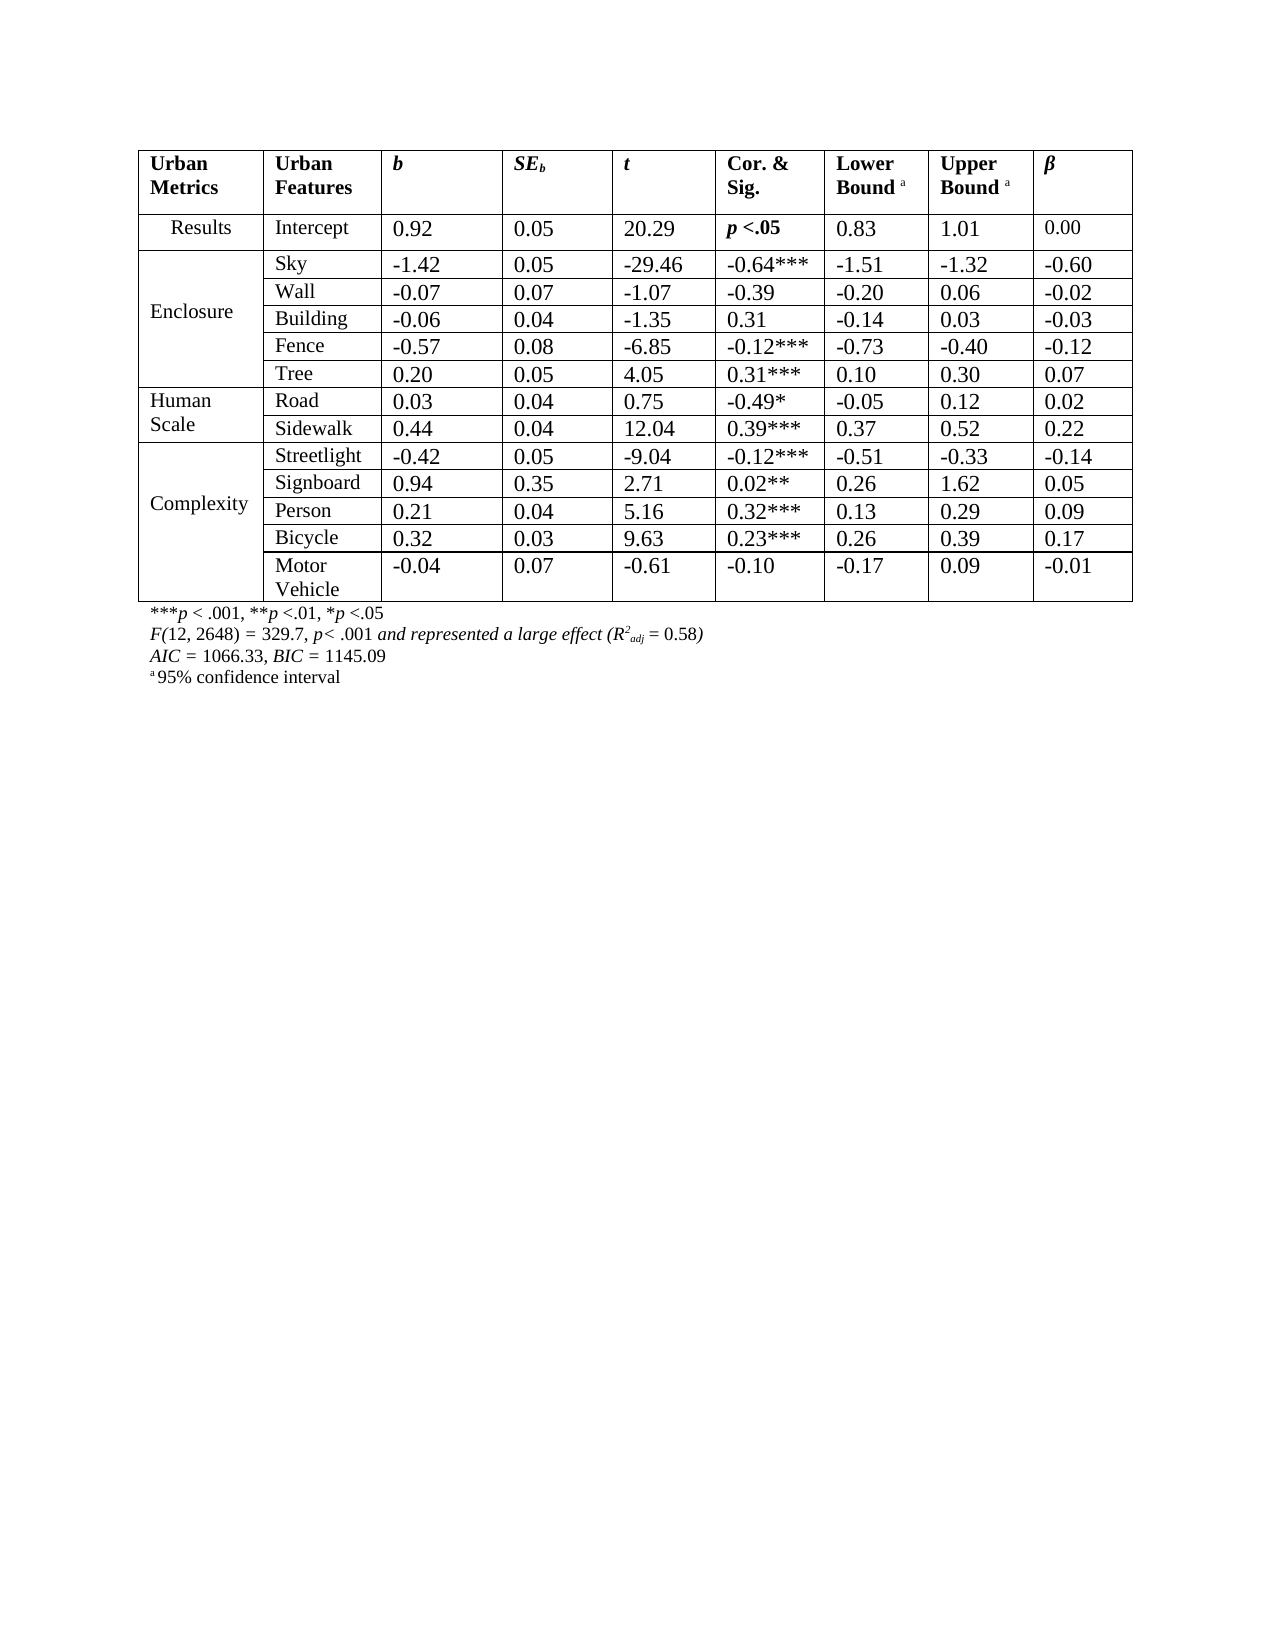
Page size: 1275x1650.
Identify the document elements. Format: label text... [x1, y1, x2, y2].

table_cell 0.06 [929, 279, 1033, 305]
table_header Urban Metrics [139, 151, 263, 214]
table_cell -29.46 [613, 251, 715, 277]
table_cell 0.83 [825, 215, 928, 250]
table_cell 4.05 [613, 361, 715, 387]
table_cell -0.39 [716, 279, 824, 305]
table_cell -0.61 [613, 553, 715, 601]
table_cell -0.12 [1034, 333, 1132, 360]
table_cell -0.06 [382, 306, 502, 332]
table_header t [613, 151, 715, 214]
table_cell 0.08 [503, 333, 612, 360]
table_header Cor. & Sig. [716, 151, 824, 214]
table_cell 0.32 [382, 525, 502, 551]
table_cell Intercept [264, 215, 381, 250]
table_cell 0.04 [503, 388, 612, 414]
table_cell 1.62 [929, 470, 1033, 497]
table_cell -9.04 [613, 443, 715, 469]
table_cell -0.60 [1034, 251, 1132, 277]
table_cell 0.05 [503, 443, 612, 469]
table_cell 0.05 [503, 251, 612, 277]
table_cell 0.30 [929, 361, 1033, 387]
table_cell -0.42 [382, 443, 502, 469]
table_cell 1.01 [929, 215, 1033, 250]
table_cell -0.07 [382, 279, 502, 305]
table_cell 0.12 [929, 388, 1033, 414]
table_cell 0.03 [382, 388, 502, 414]
table_cell -0.14 [1034, 443, 1132, 469]
table_cell 0.04 [503, 416, 612, 442]
table_cell Signboard [264, 470, 381, 497]
table_cell Fence [264, 333, 381, 360]
table_cell 0.05 [503, 215, 612, 250]
table_cell -0.10 [716, 553, 824, 601]
table_cell Person [264, 498, 381, 524]
table_cell Sky [264, 251, 381, 277]
text F(12, 2648) = 329.7, p< .001 and represented a large effect (R2adj = 0.58) [150, 623, 1125, 645]
table_cell 0.52 [929, 416, 1033, 442]
table_cell Wall [264, 279, 381, 305]
table_cell 0.07 [503, 553, 612, 601]
table_cell 0.02** [716, 470, 824, 497]
table_cell 0.03 [929, 306, 1033, 332]
table_cell Tree [264, 361, 381, 387]
table_cell -0.02 [1034, 279, 1132, 305]
table_cell 20.29 [613, 215, 715, 250]
table_cell 0.37 [825, 416, 928, 442]
table_cell 0.05 [503, 361, 612, 387]
table_cell 0.13 [825, 498, 928, 524]
table_cell 0.75 [613, 388, 715, 414]
table_cell 0.04 [503, 306, 612, 332]
table_cell Results [139, 215, 263, 250]
table_cell 0.05 [1034, 470, 1132, 497]
table_cell -0.64*** [716, 251, 824, 277]
table_cell -0.57 [382, 333, 502, 360]
table_cell Human Scale [139, 388, 263, 442]
table_cell 5.16 [613, 498, 715, 524]
table_cell 0.32*** [716, 498, 824, 524]
text AIC = 1066.33, BIC = 1145.09 [150, 645, 1125, 666]
table_cell 0.10 [825, 361, 928, 387]
table_cell -1.51 [825, 251, 928, 277]
table_cell -0.12*** [716, 333, 824, 360]
table_cell 0.44 [382, 416, 502, 442]
table_cell 0.09 [929, 553, 1033, 601]
table_cell -0.04 [382, 553, 502, 601]
table_cell 0.20 [382, 361, 502, 387]
table_cell -1.42 [382, 251, 502, 277]
table_cell -0.03 [1034, 306, 1132, 332]
table_cell Streetlight [264, 443, 381, 469]
table_cell 0.39*** [716, 416, 824, 442]
table_header β [1034, 151, 1132, 214]
table_cell Motor Vehicle [264, 553, 381, 601]
table_cell 0.26 [825, 470, 928, 497]
table_cell Sidewalk [264, 416, 381, 442]
table_cell -1.07 [613, 279, 715, 305]
table_cell -0.33 [929, 443, 1033, 469]
table_cell -0.51 [825, 443, 928, 469]
table_cell -0.17 [825, 553, 928, 601]
table_cell p <.05 [716, 215, 824, 250]
table_cell 0.29 [929, 498, 1033, 524]
text ***p < .001, **p <.01, *p <.05 [150, 602, 1125, 623]
table_cell 0.26 [825, 525, 928, 551]
table_cell 0.31 [716, 306, 824, 332]
table_header Lower Bound a [825, 151, 928, 214]
table_cell 0.07 [1034, 361, 1132, 387]
table_cell 9.63 [613, 525, 715, 551]
table_cell 0.92 [382, 215, 502, 250]
table_cell 0.17 [1034, 525, 1132, 551]
table_cell 0.94 [382, 470, 502, 497]
table_cell Bicycle [264, 525, 381, 551]
table_cell 2.71 [613, 470, 715, 497]
table_cell -0.01 [1034, 553, 1132, 601]
table_cell 0.23*** [716, 525, 824, 551]
table_cell Complexity [139, 443, 263, 601]
table_cell -1.35 [613, 306, 715, 332]
table_header SEb [503, 151, 612, 214]
text a 95% confidence interval [150, 666, 1125, 688]
table_cell 0.22 [1034, 416, 1132, 442]
table_cell 0.03 [503, 525, 612, 551]
table_cell Enclosure [139, 251, 263, 387]
table_cell 0.39 [929, 525, 1033, 551]
table_cell 0.21 [382, 498, 502, 524]
table_cell 0.31*** [716, 361, 824, 387]
table_cell 0.35 [503, 470, 612, 497]
table_cell 0.04 [503, 498, 612, 524]
table_cell -0.05 [825, 388, 928, 414]
table_cell 0.07 [503, 279, 612, 305]
table_header Upper Bound a [929, 151, 1033, 214]
table_cell 12.04 [613, 416, 715, 442]
table_cell 0.09 [1034, 498, 1132, 524]
table_header Urban Features [264, 151, 381, 214]
table_cell 0.02 [1034, 388, 1132, 414]
table_cell -6.85 [613, 333, 715, 360]
table_cell -0.20 [825, 279, 928, 305]
table_cell -0.73 [825, 333, 928, 360]
table_cell -0.14 [825, 306, 928, 332]
table_cell 0.00 [1034, 215, 1132, 250]
table_cell -0.40 [929, 333, 1033, 360]
table_cell Building [264, 306, 381, 332]
table_header b [382, 151, 502, 214]
table_cell -1.32 [929, 251, 1033, 277]
table_cell -0.12*** [716, 443, 824, 469]
table_cell Road [264, 388, 381, 414]
table_cell -0.49* [716, 388, 824, 414]
